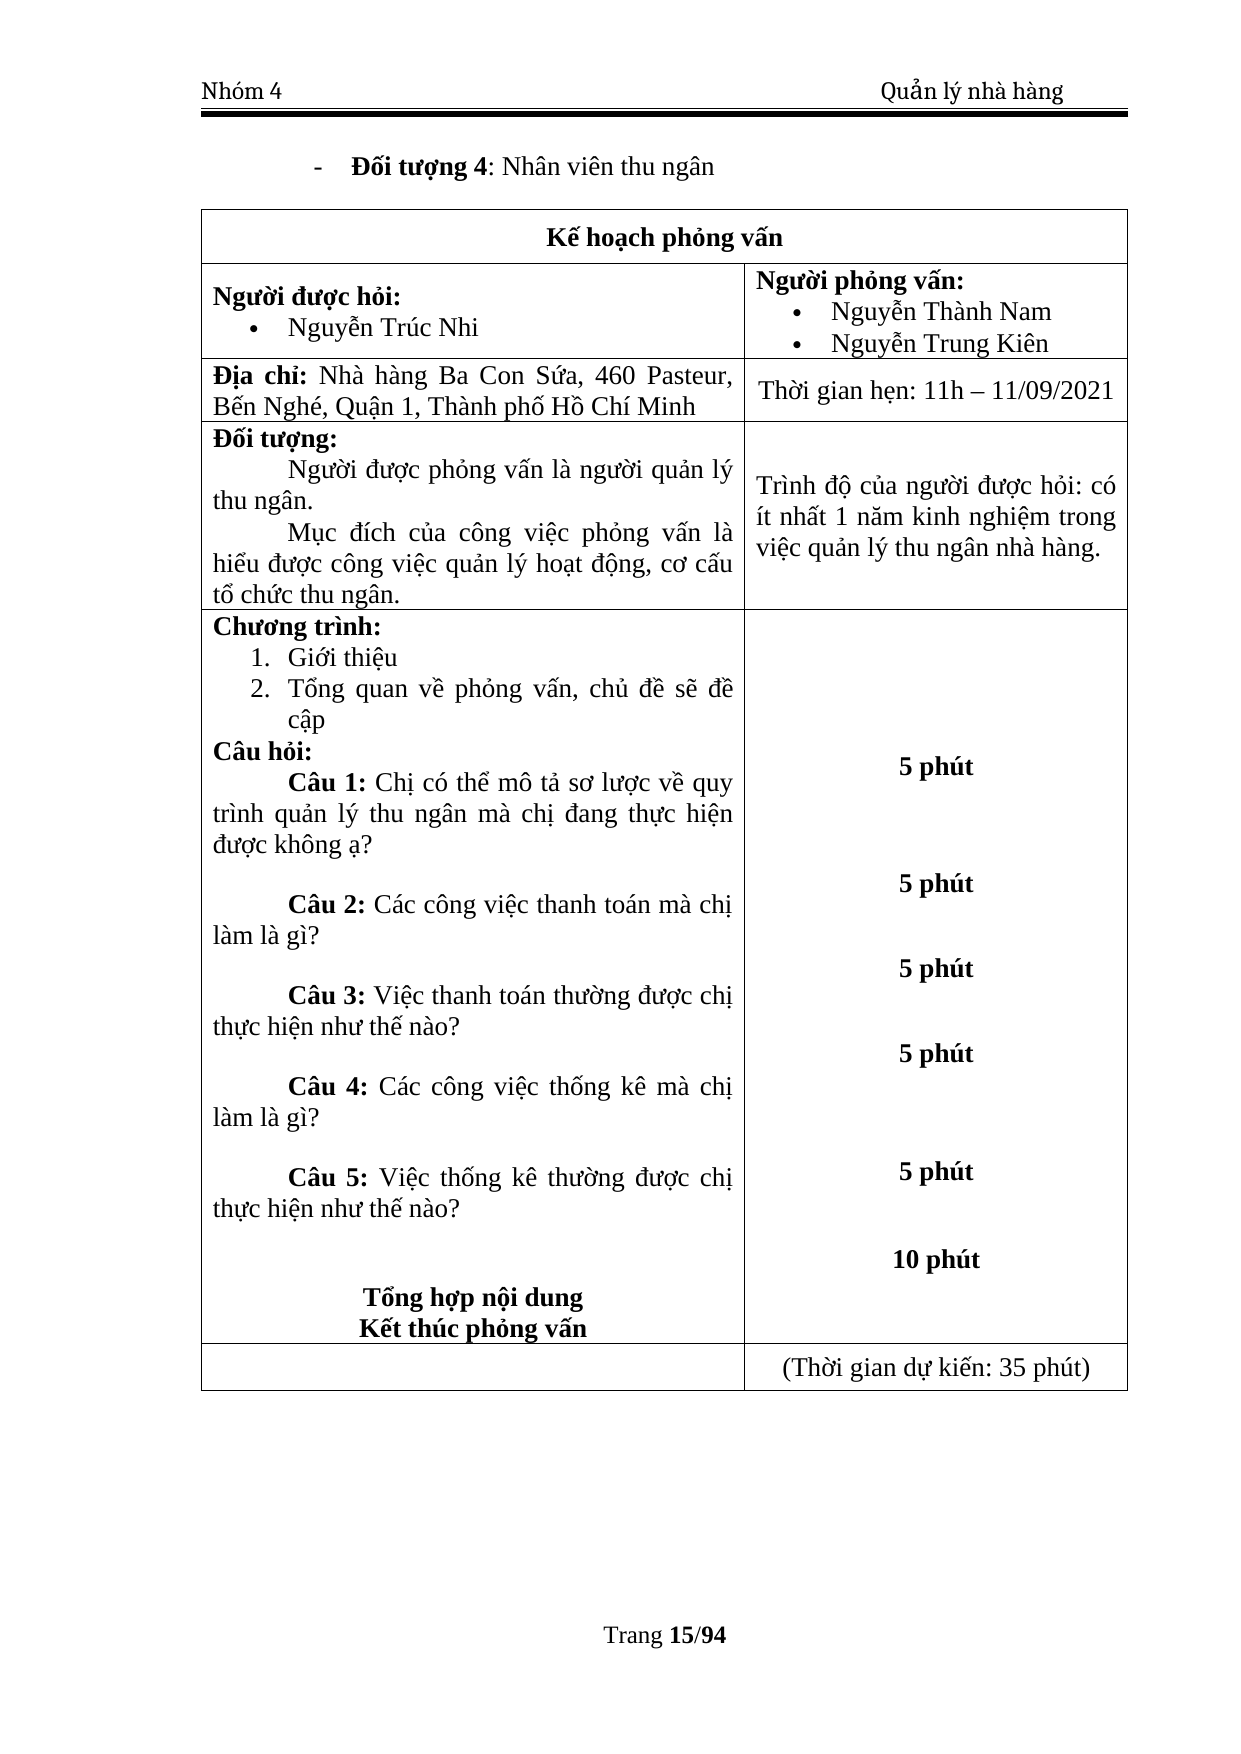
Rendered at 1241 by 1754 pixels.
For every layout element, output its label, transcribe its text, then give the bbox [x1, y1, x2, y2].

table_cell Địa chỉ: Nhà hàng Ba Con Sứa, 460 Pasteur, Bến Nghé, Quận 1, Thành phố Hồ Chí Minh [202, 359, 744, 421]
table_cell Người phỏng vấn: Nguyễn Thành Nam Nguyễn Trung Kiên [745, 264, 1127, 358]
table_cell [202, 1344, 744, 1390]
table_cell (Thời gian dự kiến: 35 phút) [745, 1344, 1127, 1390]
table_cell Đối tượng: Người được phỏng vấn là người quản lý thu ngân. Mục đích của công việc phỏng vấn là hiểu được công việc quản lý hoạt động, cơ cấu tổ chức thu ngân. [202, 422, 744, 609]
table_cell Chương trình: Giới thiệu Tổng quan về phỏng vấn, chủ đề sẽ đề cập Câu hỏi: Câu 1: Chị có thể mô tả sơ lược về quy trình quản lý thu ngân mà chị đang thực hiện được không ạ? Câu 2: Các công việc thanh toán mà chị làm là gì? Câu 3: Việc thanh toán thường được chị thực hiện như thế nào? Câu 4: Các công việc thống kê mà chị làm là gì? Câu 5: Việc thống kê thường được chị thực hiện như thế nào? Tổng hợp nội dung Kết thúc phỏng vấn [202, 610, 744, 1343]
table_cell 5 phút 5 phút 5 phút 5 phút 5 phút 10 phút [745, 610, 1127, 1343]
table_cell Thời gian hẹn: 11h – 11/09/2021 [745, 359, 1127, 421]
table_cell Trình độ của người được hỏi: có ít nhất 1 năm kinh nghiệm trong việc quản lý thu ngân nhà hàng. [745, 422, 1127, 609]
list Đối tượng 4: Nhân viên thu ngân [313, 150, 1128, 181]
table_cell Người được hỏi: Nguyễn Trúc Nhi [202, 264, 744, 358]
table_header Kế hoạch phỏng vấn [202, 210, 1127, 263]
